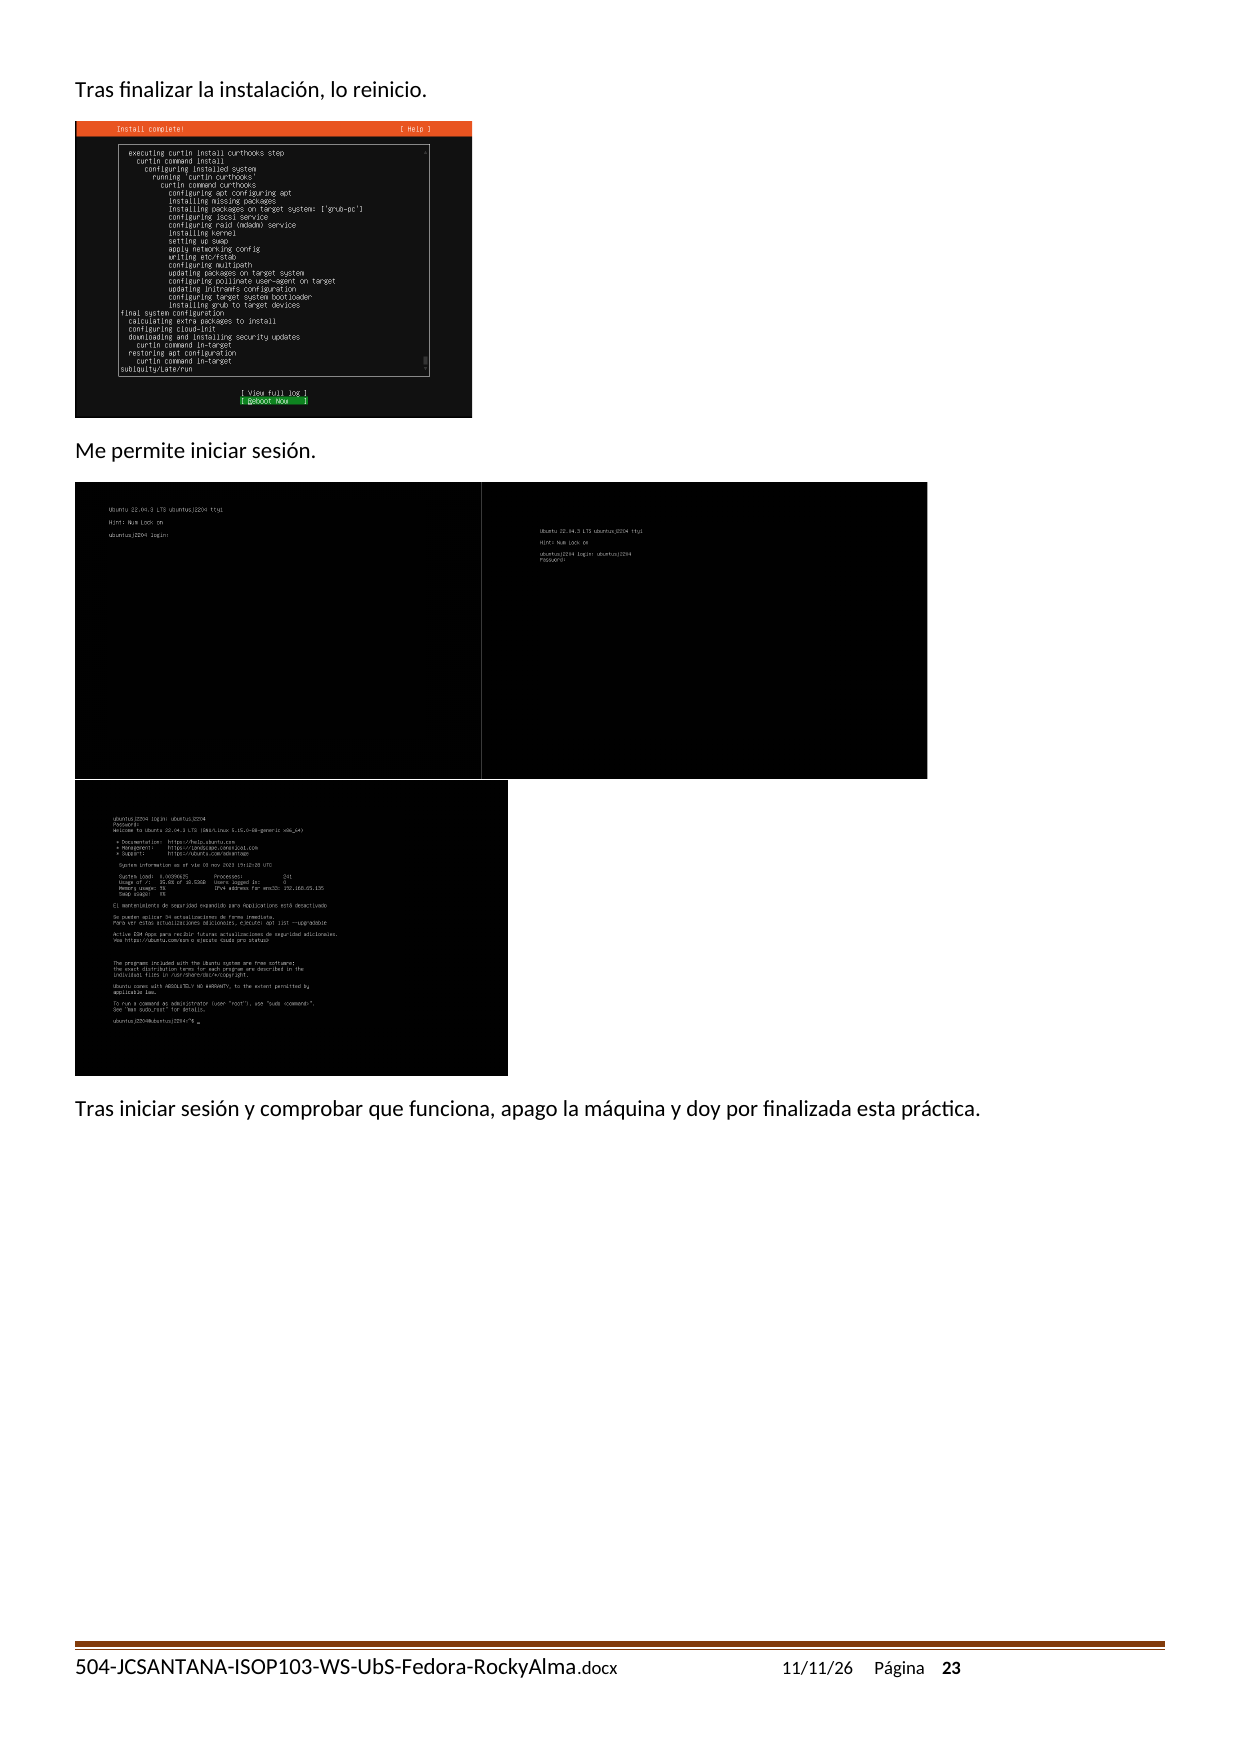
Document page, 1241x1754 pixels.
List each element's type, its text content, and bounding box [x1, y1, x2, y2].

text Tras finalizar la instalación, lo reinicio. [75, 75, 1165, 103]
text Me permite iniciar sesión. [75, 436, 1165, 464]
picture [75, 482, 928, 779]
text Tras iniciar sesión y comprobar que funciona, apago la máquina y doy por finalizada esta práctica. [75, 1094, 1165, 1123]
picture [75, 121, 473, 418]
picture [75, 780, 508, 1076]
